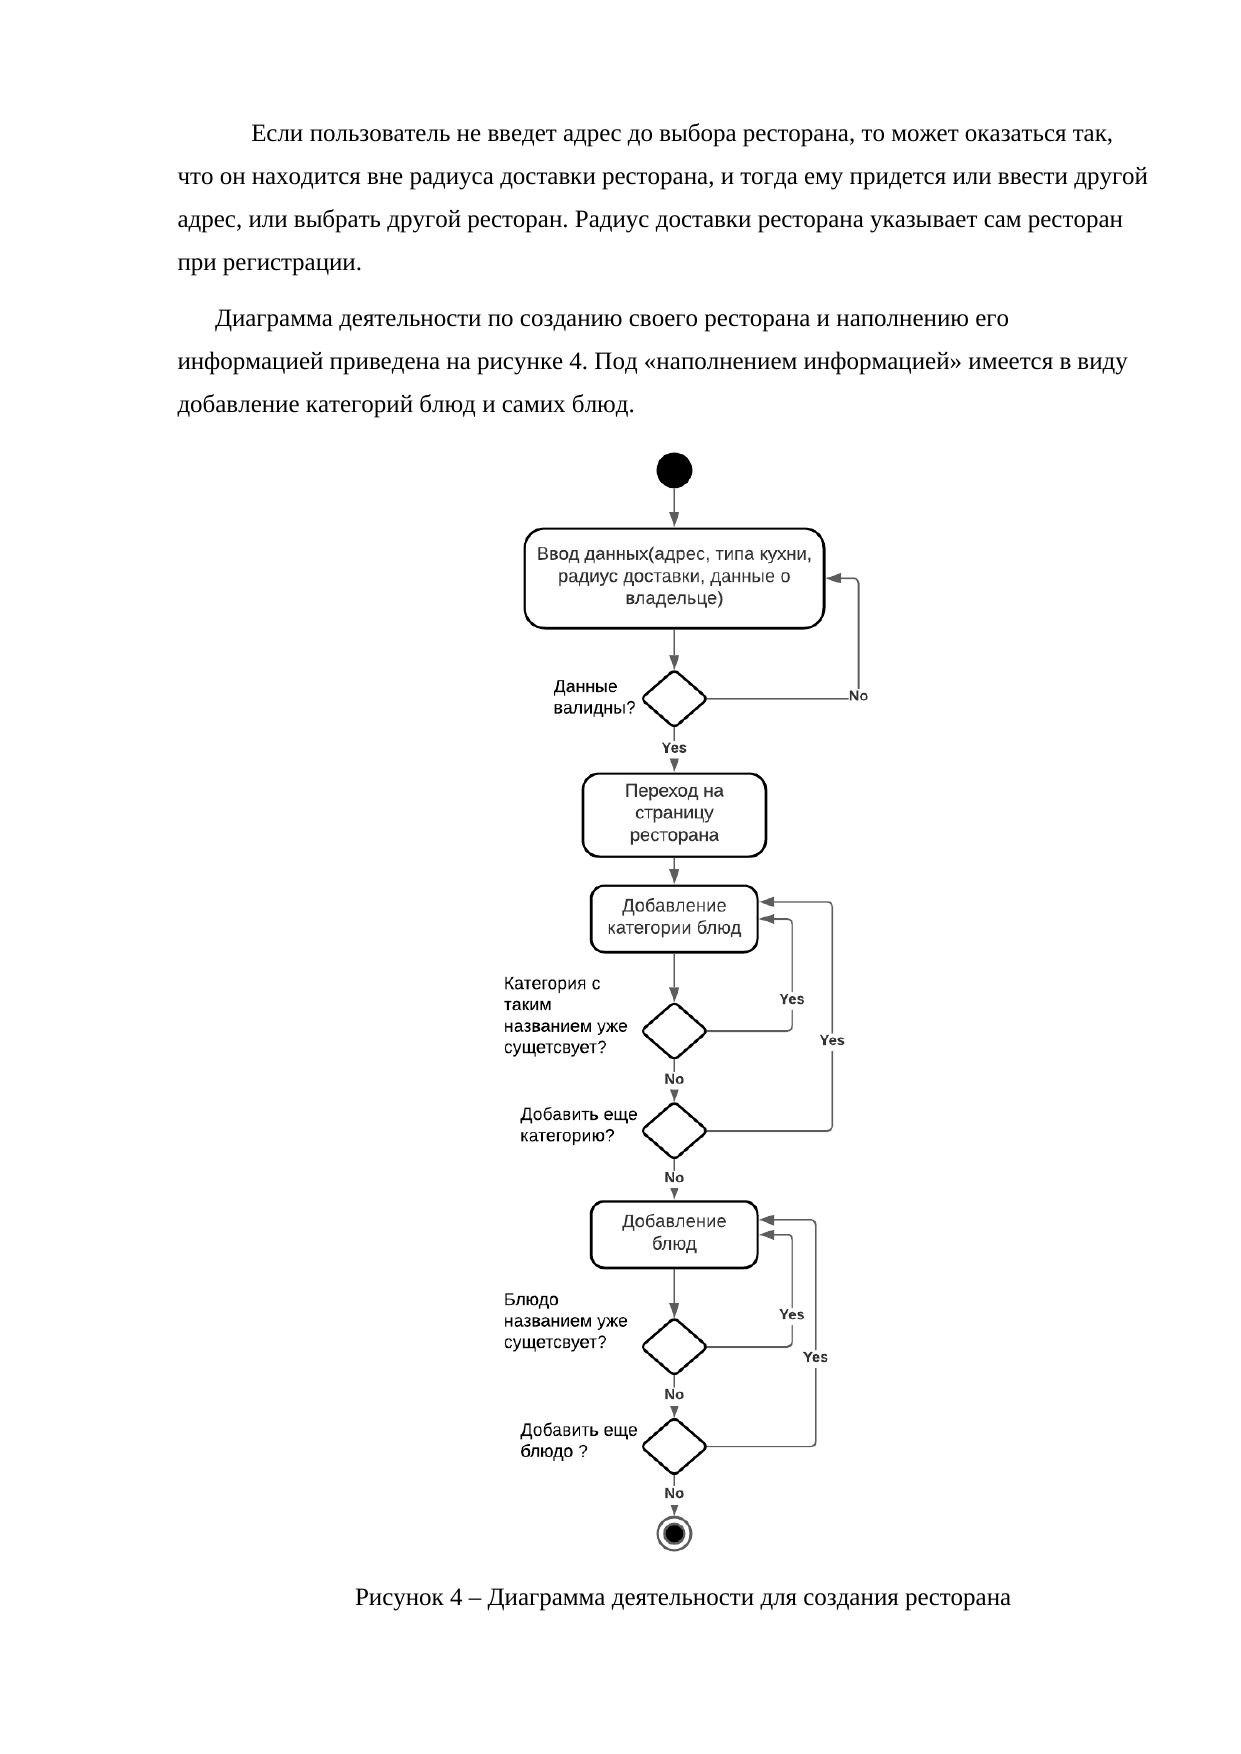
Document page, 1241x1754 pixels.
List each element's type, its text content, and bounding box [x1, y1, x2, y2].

text Рисунок 4 – Диаграмма деятельности для создания ресторана [177, 1582, 1152, 1611]
text Диаграмма деятельности по созданию своего ресторана и наполнению его информацией приведена на рисунке 4. Под «наполнением информацией» имеется в виду добавление категорий блюд и самих блюд. [177, 303, 1152, 418]
text Если пользователь не введет адрес до выбора ресторана, то может оказаться так, что он находится вне радиуса доставки ресторана, и тогда ему придется или ввести другой адрес, или выбрать другой ресторан. Радиус доставки ресторана указывает сам ресторан при регистрации. [177, 118, 1152, 276]
picture [484, 445, 882, 1557]
